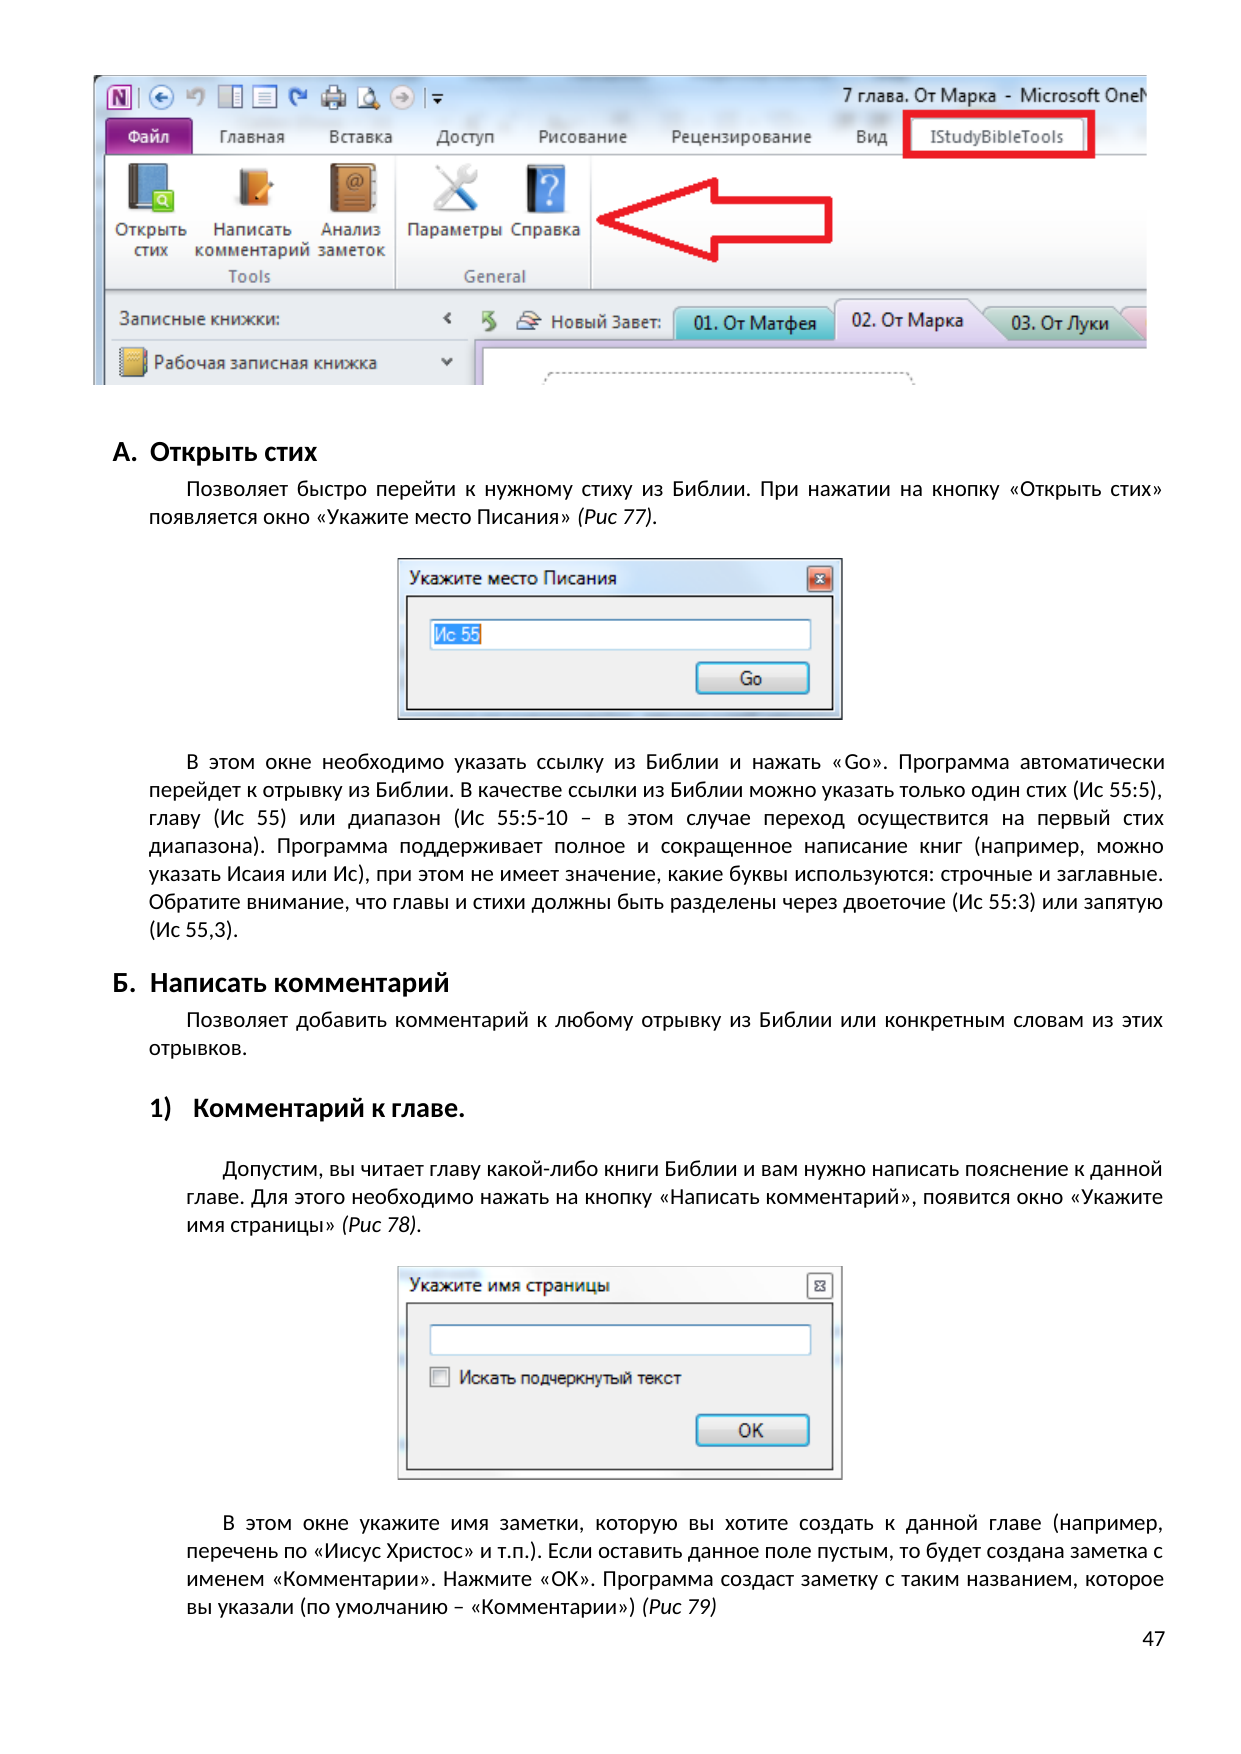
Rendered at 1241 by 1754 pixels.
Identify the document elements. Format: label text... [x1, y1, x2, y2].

picture [397, 1266, 843, 1480]
text Допустим, вы читает главу какой-либо книги Библии и вам нужно написать пояснение к данной главе. Для этого необходимо нажать на кнопку «Написать комментарий», появится окно «Укажите имя страницы» (Рис 78). [186, 1154, 1165, 1238]
text Позволяет добавить комментарий к любому отрывку из Библии или конкретным словам из этих отрывков. [149, 1005, 1165, 1061]
text В этом окне укажите имя заметки, которую вы хотите создать к данной главе (например, перечень по «Иисус Христос» и т.п.). Если оставить данное поле пустым, то будет создана заметка с именем «Комментарии». Нажмите «OK». Программа создаст заметку с таким названием, которое вы указали (по умолчанию – «Комментарии») (Рис 79) [186, 1508, 1165, 1620]
picture [397, 558, 843, 720]
subtitle Открыть стих [112, 433, 1165, 469]
picture [93, 75, 1147, 385]
subtitle Написать комментарий [112, 964, 1165, 1000]
text В этом окне необходимо указать ссылку из Библии и нажать «Go». Программа автоматически перейдет к отрывку из Библии. В качестве ссылки из Библии можно указать только один стих (Ис 55:5), главу (Ис 55) или диапазон (Ис 55:5-10 – в этом случае переход осуществится на первый стих диапазона). Программа поддерживает полное и сокращенное написание книг (например, можно указать Исаия или Ис), при этом не имеет значение, какие буквы используются: строчные и заглавные. Обратите внимание, что главы и стихи должны быть разделены через двоеточие (Ис 55:3) или запятую (Ис 55,3). [149, 747, 1165, 943]
subtitle Комментарий к главе. [149, 1090, 1165, 1125]
text Позволяет быстро перейти к нужному стиху из Библии. При нажатии на кнопку «Открыть стих» появляется окно «Укажите место Писания» (Рис 77). [149, 474, 1165, 530]
